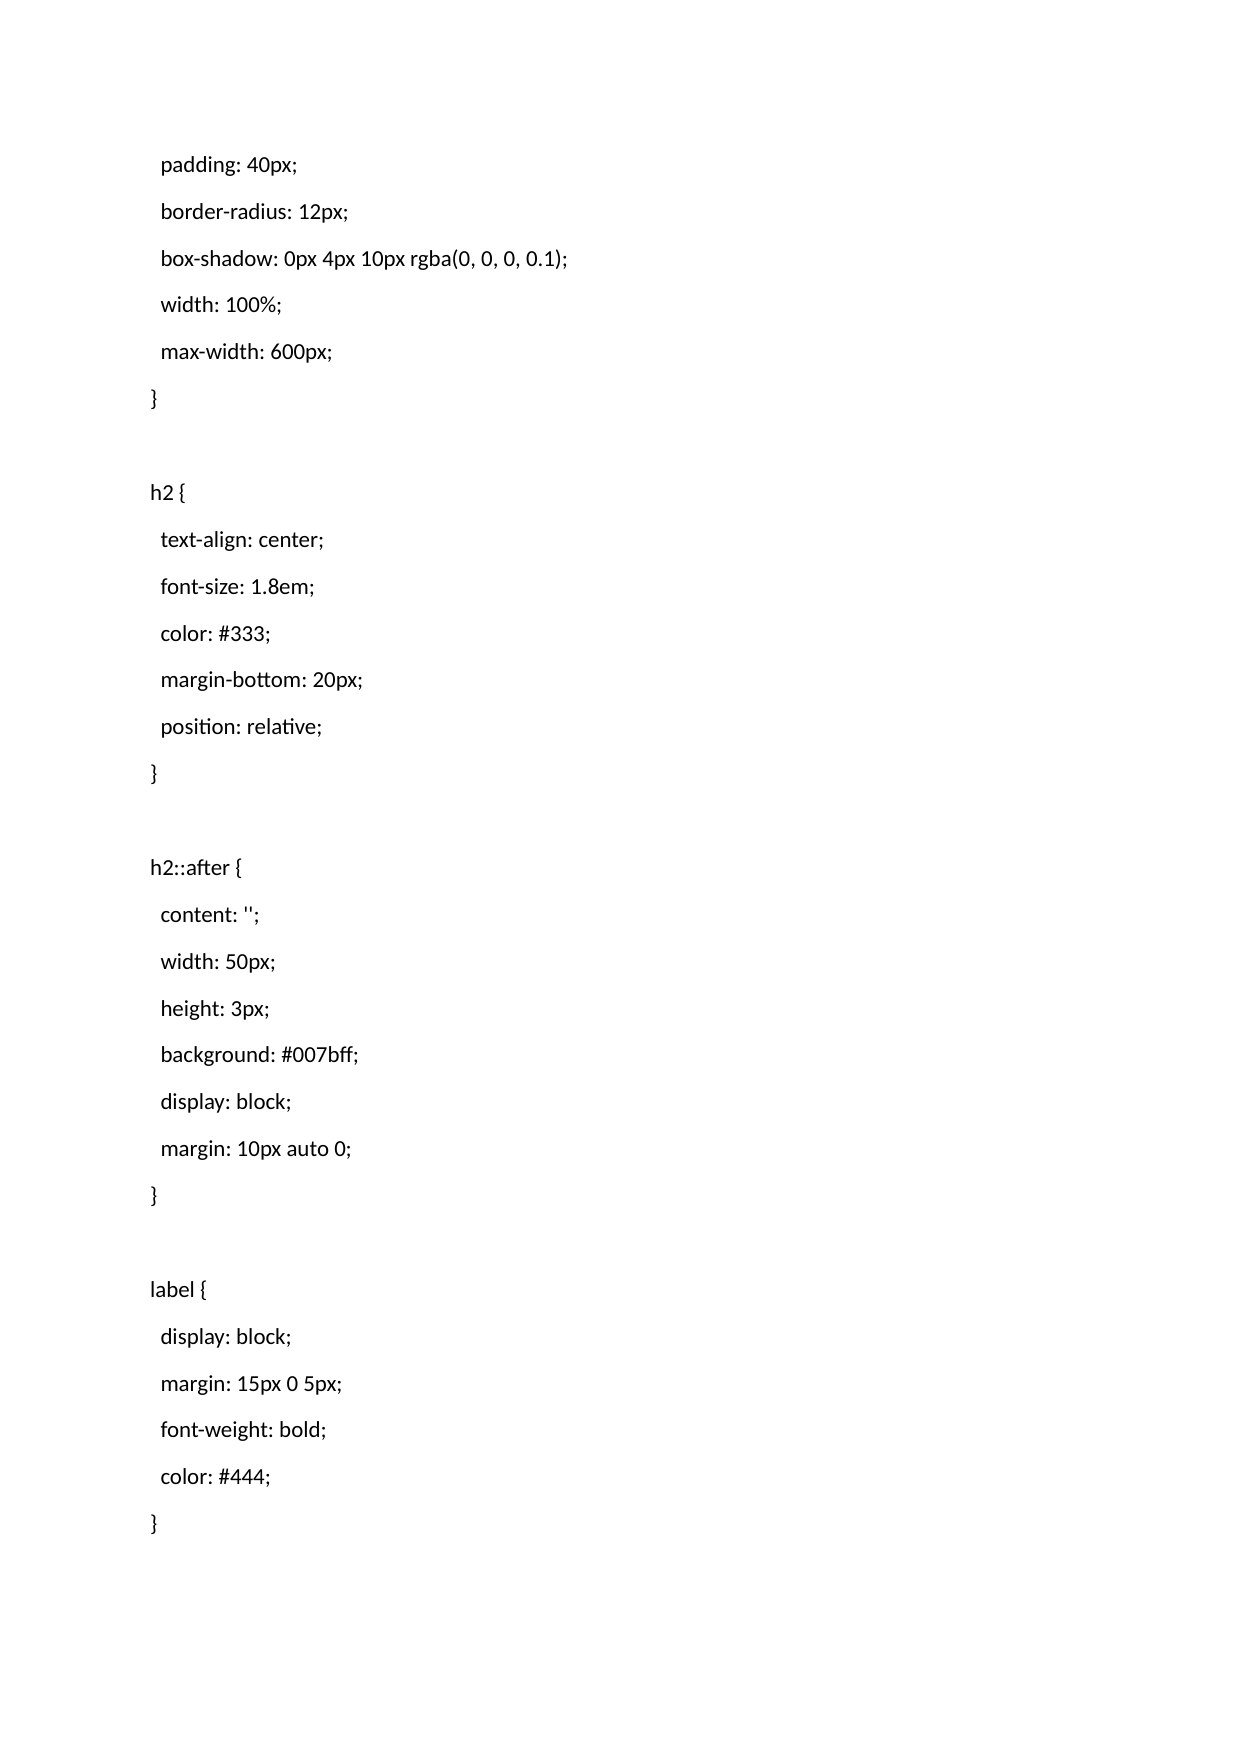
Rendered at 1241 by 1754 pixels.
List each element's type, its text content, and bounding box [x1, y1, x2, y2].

text max-width: 600px; [150, 337, 1090, 366]
text height: 3px; [150, 994, 1090, 1022]
text width: 50px; [150, 947, 1090, 975]
text color: #333; [150, 619, 1090, 647]
text h2::after { [150, 853, 1090, 881]
text color: #444; [150, 1462, 1090, 1491]
text } [150, 1509, 1090, 1537]
text } [150, 759, 1090, 787]
text text-align: center; [150, 525, 1090, 553]
text } [150, 1181, 1090, 1209]
text margin: 10px auto 0; [150, 1134, 1090, 1162]
text box-shadow: 0px 4px 10px rgba(0, 0, 0, 0.1); [150, 244, 1090, 272]
text background: #007bff; [150, 1041, 1090, 1069]
text margin-bottom: 20px; [150, 666, 1090, 694]
text font-weight: bold; [150, 1416, 1090, 1444]
text font-size: 1.8em; [150, 572, 1090, 600]
text margin: 15px 0 5px; [150, 1369, 1090, 1397]
text content: ''; [150, 900, 1090, 928]
text display: block; [150, 1322, 1090, 1350]
text border-radius: 12px; [150, 197, 1090, 225]
text position: relative; [150, 712, 1090, 741]
text width: 100%; [150, 291, 1090, 319]
text h2 { [150, 478, 1090, 506]
text display: block; [150, 1087, 1090, 1116]
text label { [150, 1275, 1090, 1303]
text } [150, 384, 1090, 412]
text padding: 40px; [150, 150, 1090, 178]
